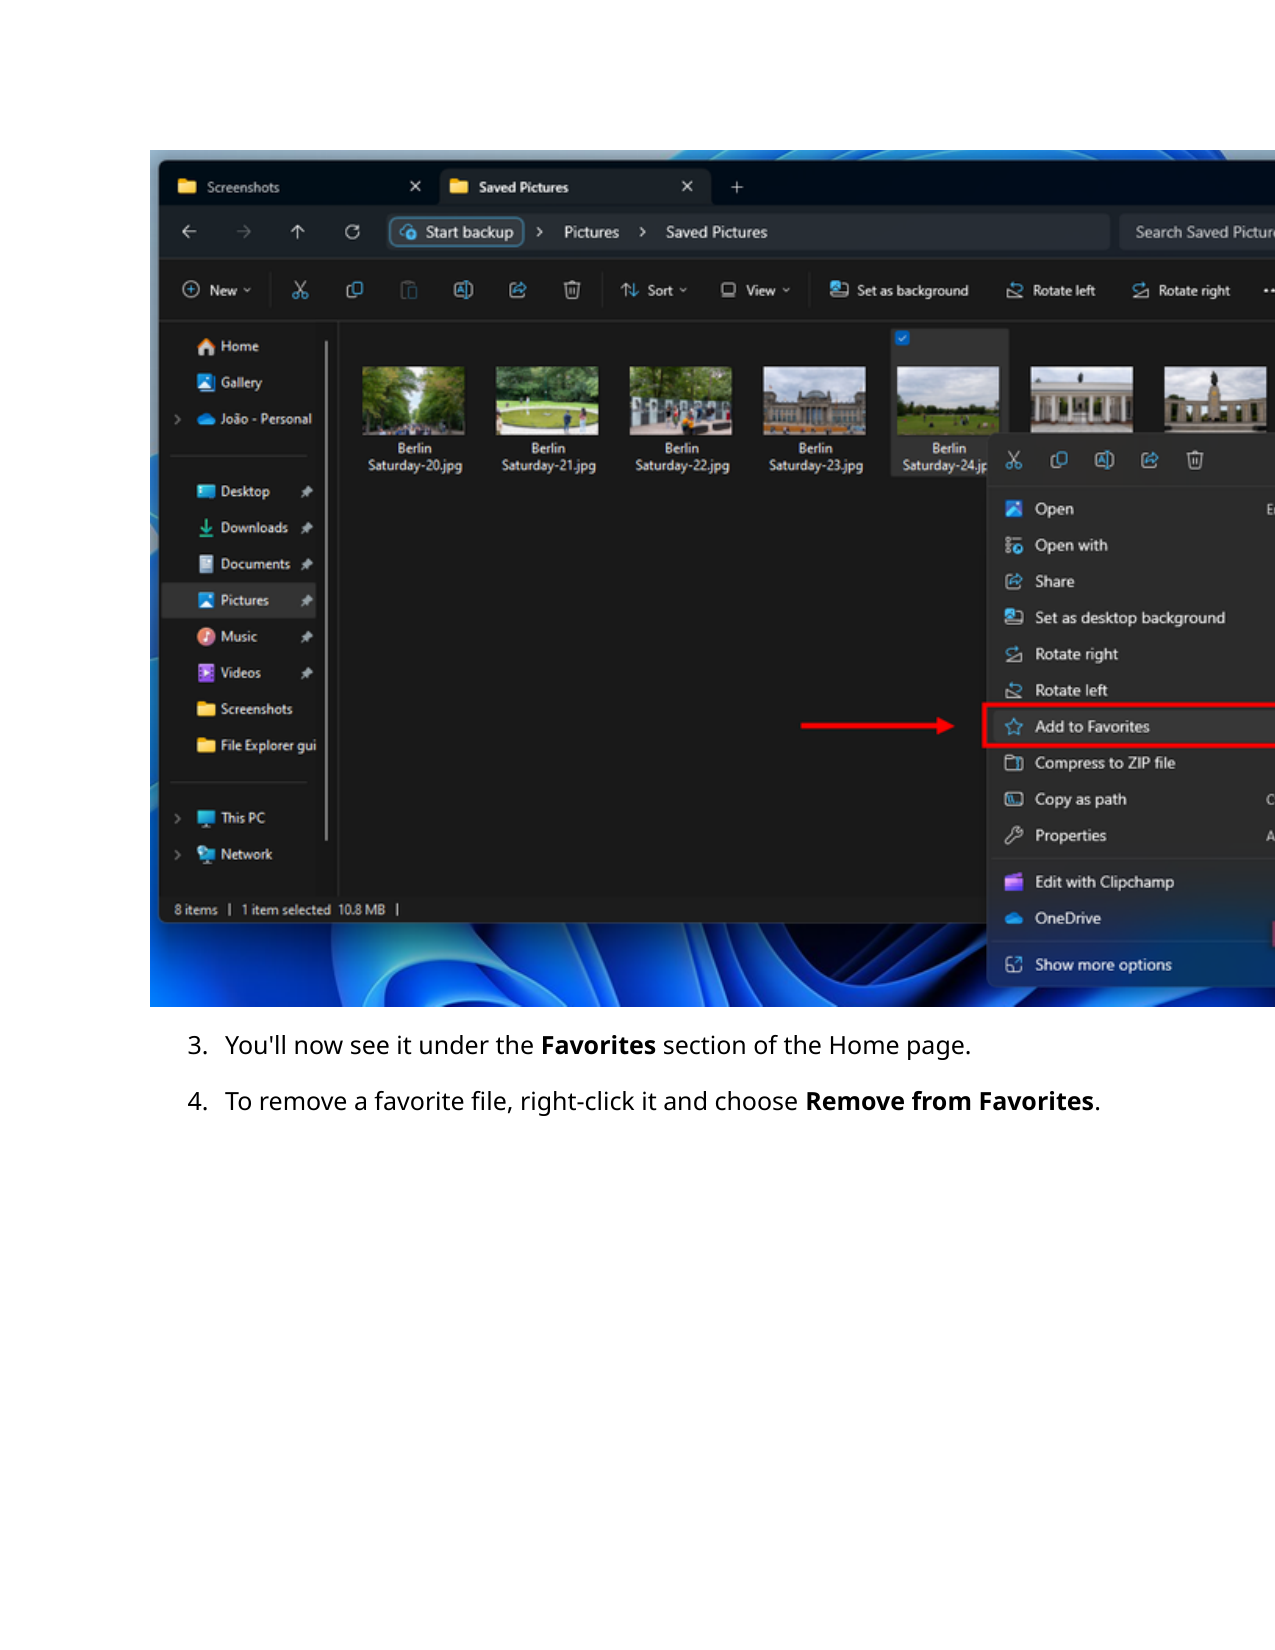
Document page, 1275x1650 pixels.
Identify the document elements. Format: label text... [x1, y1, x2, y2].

list To remove a favorite file, right-click it and choose Remove from Favorites. [187, 1084, 1125, 1118]
list You'll now see it under the Favorites section of the Home page. [187, 1028, 1125, 1062]
picture [150, 150, 1275, 1007]
